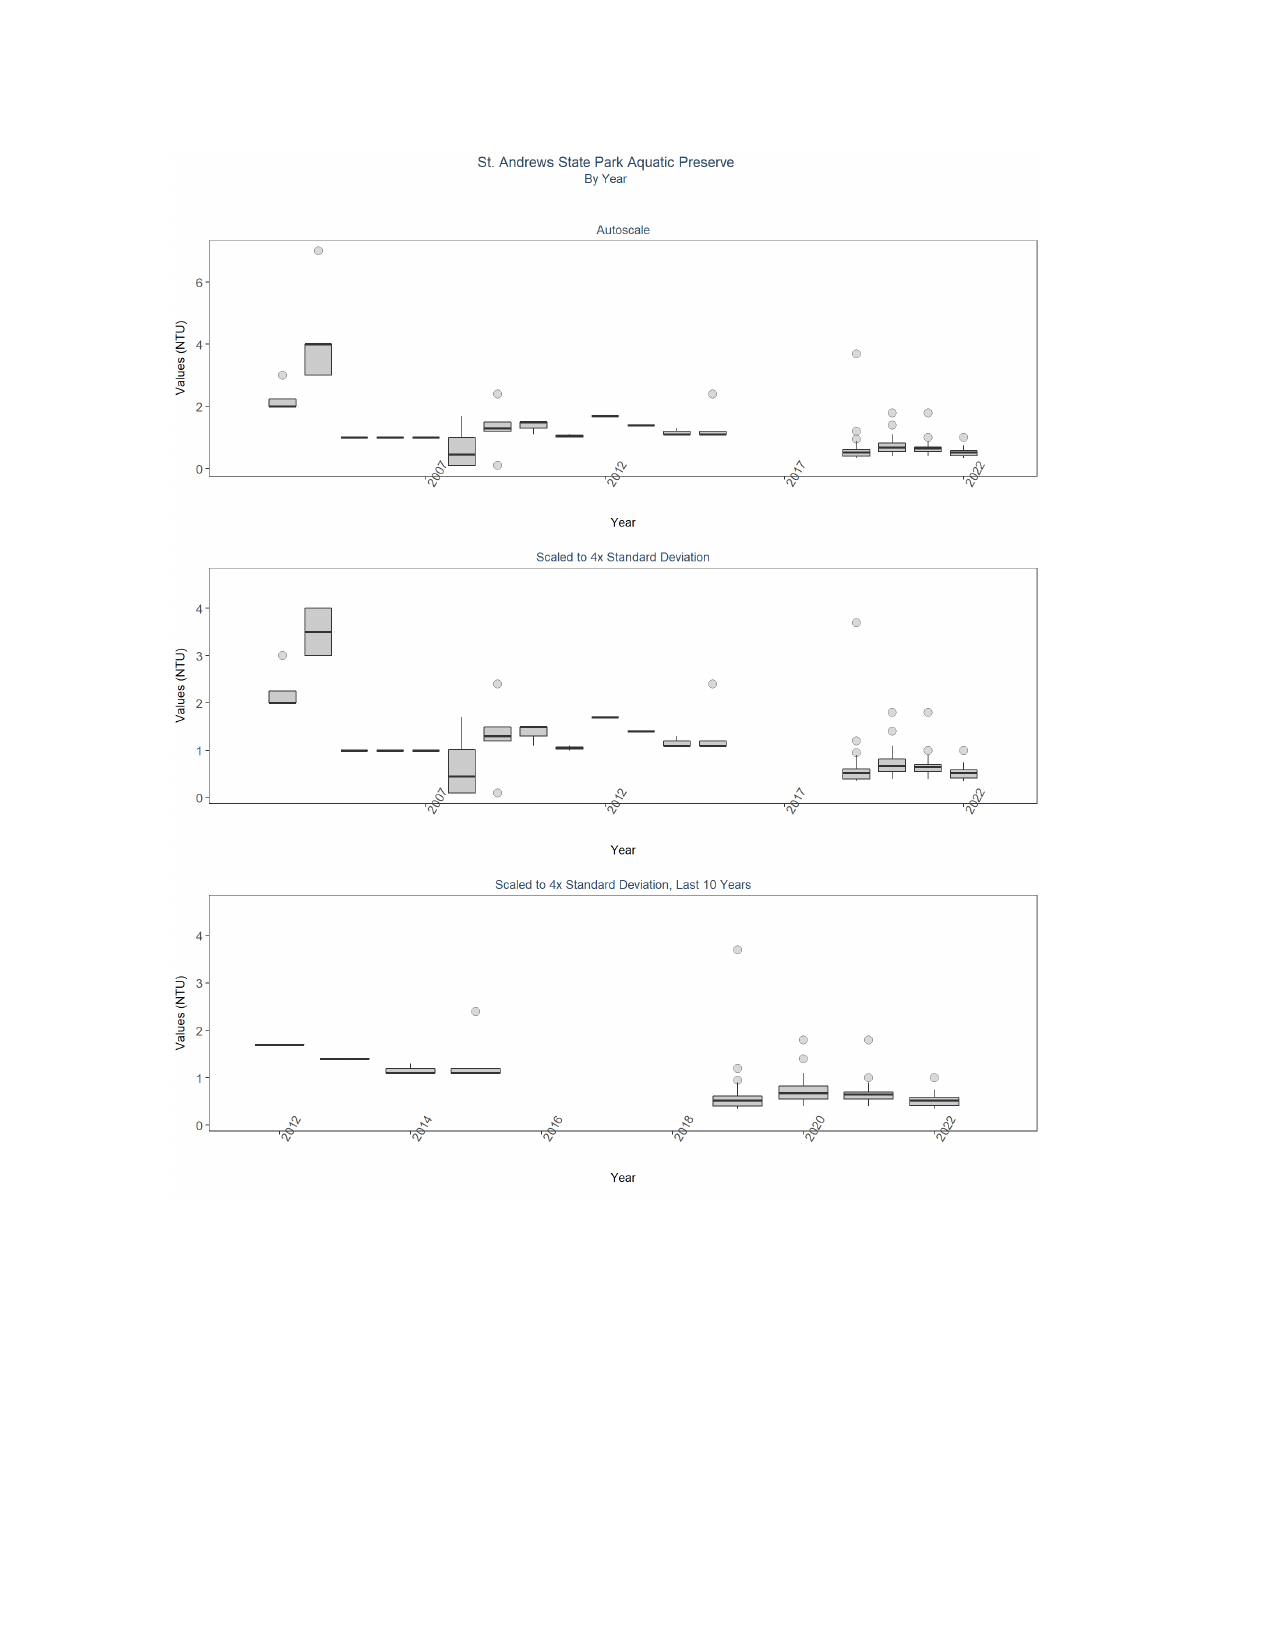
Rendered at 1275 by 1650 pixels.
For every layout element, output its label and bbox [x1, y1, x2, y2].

picture [168, 150, 1044, 1200]
